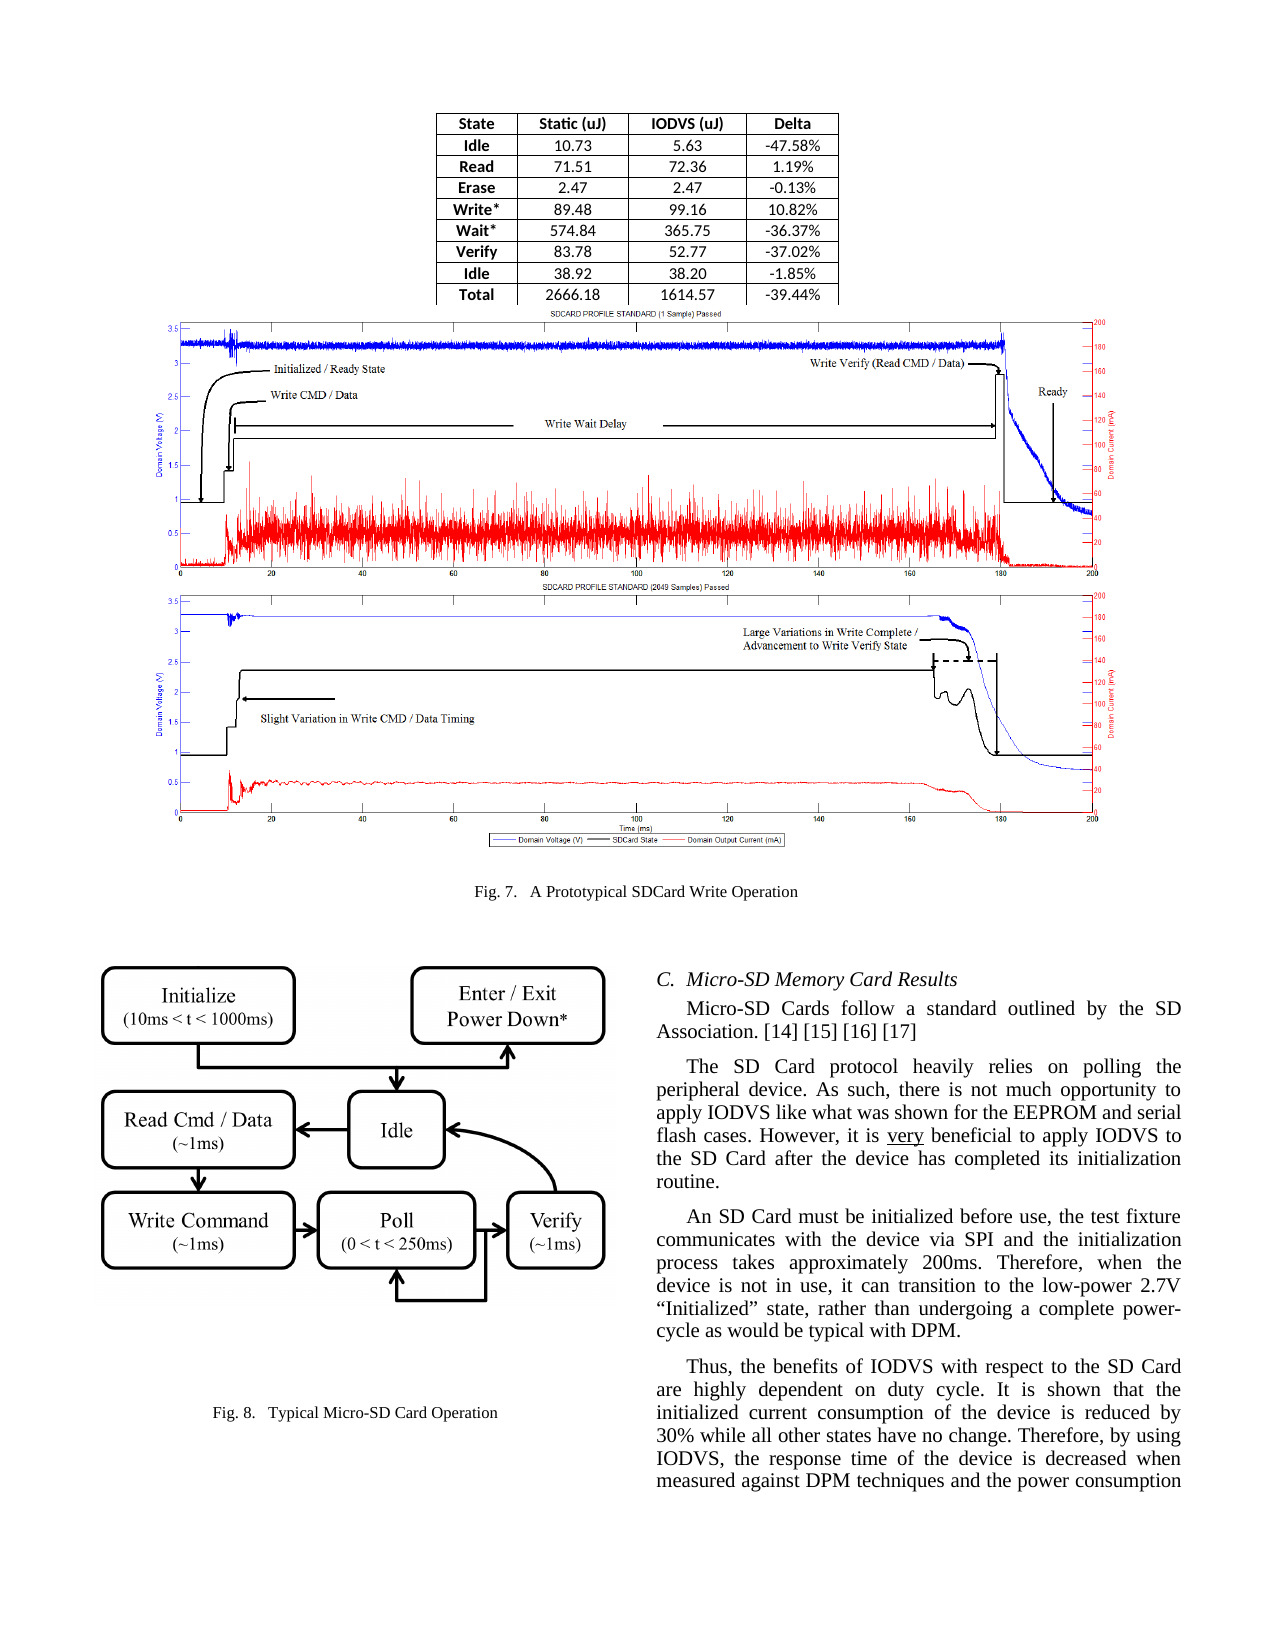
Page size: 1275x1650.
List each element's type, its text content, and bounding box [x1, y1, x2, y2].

table_header Static (uJ) [518, 114, 628, 134]
table_cell -47.58% [747, 135, 838, 155]
table_header State [437, 114, 517, 134]
table_cell Wait* [437, 220, 517, 241]
picture [93, 305, 1179, 874]
table_cell 38.92 [518, 263, 628, 283]
table_cell 1614.57 [629, 284, 746, 305]
table_cell Idle [437, 263, 517, 283]
table_cell Total [437, 284, 517, 305]
table_cell -36.37% [747, 220, 838, 241]
table_cell 574.84 [518, 220, 628, 241]
table_cell -39.44% [747, 284, 838, 305]
table_header A Prototypical SDCard Write Operation [93, 874, 1179, 924]
table_header Delta [747, 114, 838, 134]
table_cell Read [437, 156, 517, 177]
table_cell 71.51 [518, 156, 628, 177]
table_cell 2666.18 [518, 284, 628, 305]
table_cell 38.20 [629, 263, 746, 283]
table_cell -0.13% [747, 178, 838, 198]
text An SD Card must be initialized before use, the test fixture communicates with the device via SPI and the initialization process takes approximately 200ms. Therefore, when the device is not in use, it can transition to the low-power 2.7V “Initialized” state, rather than undergoing a complete power-cycle as would be typical with DPM. [656, 1205, 1182, 1342]
table_cell Verify [437, 242, 517, 262]
table_cell 89.48 [518, 199, 628, 219]
table_cell 99.16 [629, 199, 746, 219]
subtitle Micro-SD Memory Card Results [656, 967, 1182, 991]
table_cell 10.73 [518, 135, 628, 155]
text Micro-SD Cards follow a standard outlined by the SD Association. [656, 997, 1182, 1043]
table_cell Write* [437, 199, 517, 219]
table_cell 2.47 [518, 178, 628, 198]
table_cell 83.78 [518, 242, 628, 262]
table_cell 5.63 [629, 135, 746, 155]
table_cell 10.82% [747, 199, 838, 219]
text The SD Card protocol heavily relies on polling the peripheral device. As such, there is not much opportunity to apply IODVS like what was shown for the EEPROM and serial flash cases. However, it is very beneficial to apply IODVS to the SD Card after the device has completed its initialization routine. [656, 1055, 1182, 1193]
table_cell 72.36 [629, 156, 746, 177]
table_cell Erase [437, 178, 517, 198]
table_header IODVS (uJ) [629, 114, 746, 134]
table_cell Idle [437, 135, 517, 155]
table_header Typical Micro-SD Card Operation [93, 1306, 617, 1442]
table_cell 365.75 [629, 220, 746, 241]
table_cell -1.85% [747, 263, 838, 283]
picture [93, 966, 618, 1306]
table_cell -37.02% [747, 242, 838, 262]
table_cell 1.19% [747, 156, 838, 177]
table_cell 2.47 [629, 178, 746, 198]
table_cell 52.77 [629, 242, 746, 262]
